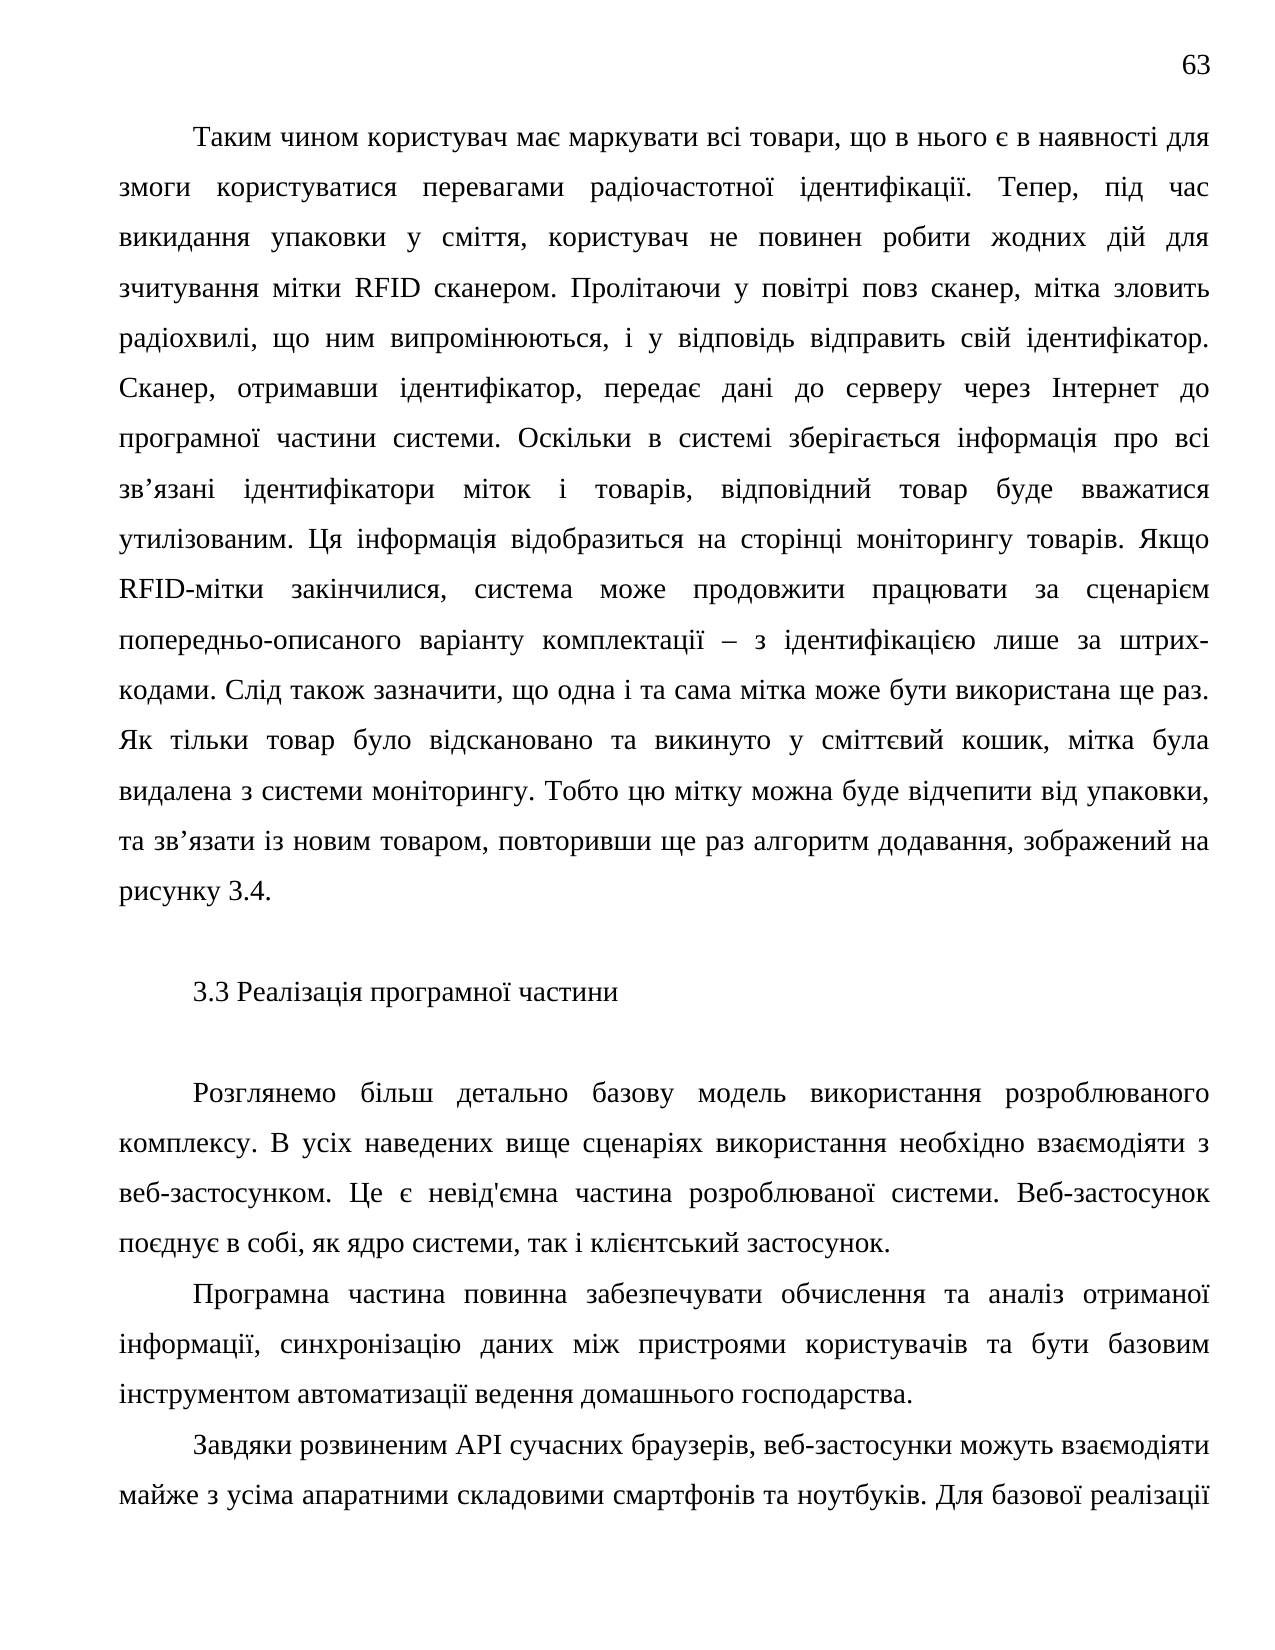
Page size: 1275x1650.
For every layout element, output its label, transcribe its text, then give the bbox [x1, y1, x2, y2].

subtitle 3.3 Реалізація програмної частини [119, 974, 1211, 1008]
text Таким чином користувач має маркувати всі товари, що в нього є в наявності для змоги користуватися перевагами радіочастотної ідентифікації. Тепер, під час викидання упаковки у сміття, користувач не повинен робити жодних дій для зчитування мітки RFID сканером. Пролітаючи у повітрі повз сканер, мітка зловить радіохвилі, що ним випромінюються, і у відповідь відправить свій ідентифікатор. Сканер, отримавши ідентифікатор, передає дані до серверу через Інтернет до програмної частини системи. Оскільки в системі зберігається інформація про всі зв’язані ідентифікатори міток і товарів, відповідний товар буде вважатися утилізованим. Ця інформація відобразиться на сторінці моніторингу товарів. Якщо RFID-мітки закінчилися, система може продовжити працювати за сценарієм попередньо-описаного варіанту комплектації – з ідентифікацією лише за штрих-кодами. Слід також зазначити, що одна і та сама мітка може бути використана ще раз. Як тільки товар було відскановано та викинуто у сміттєвий кошик, мітка була видалена з системи моніторингу. Тобто цю мітку можна буде відчепити від упаковки, та зв’язати із новим товаром, повторивши ще раз алгоритм додавання, зображений на рисунку 3.4. [119, 119, 1211, 907]
text Програмна частина повинна забезпечувати обчислення та аналіз отриманої інформації, синхронізацію даних між пристроями користувачів та бути базовим інструментом автоматизації ведення домашнього господарства. [119, 1276, 1211, 1410]
text Розглянемо більш детально базову модель використання розроблюваного комплексу. В усіх наведених вище сценаріях використання необхідно взаємодіяти з веб-застосунком. Це є невід'ємна частина розроблюваної системи. Веб-застосунок поєднує в собі, як ядро системи, так і клієнтський застосунок. [119, 1075, 1211, 1259]
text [119, 1427, 1211, 1511]
